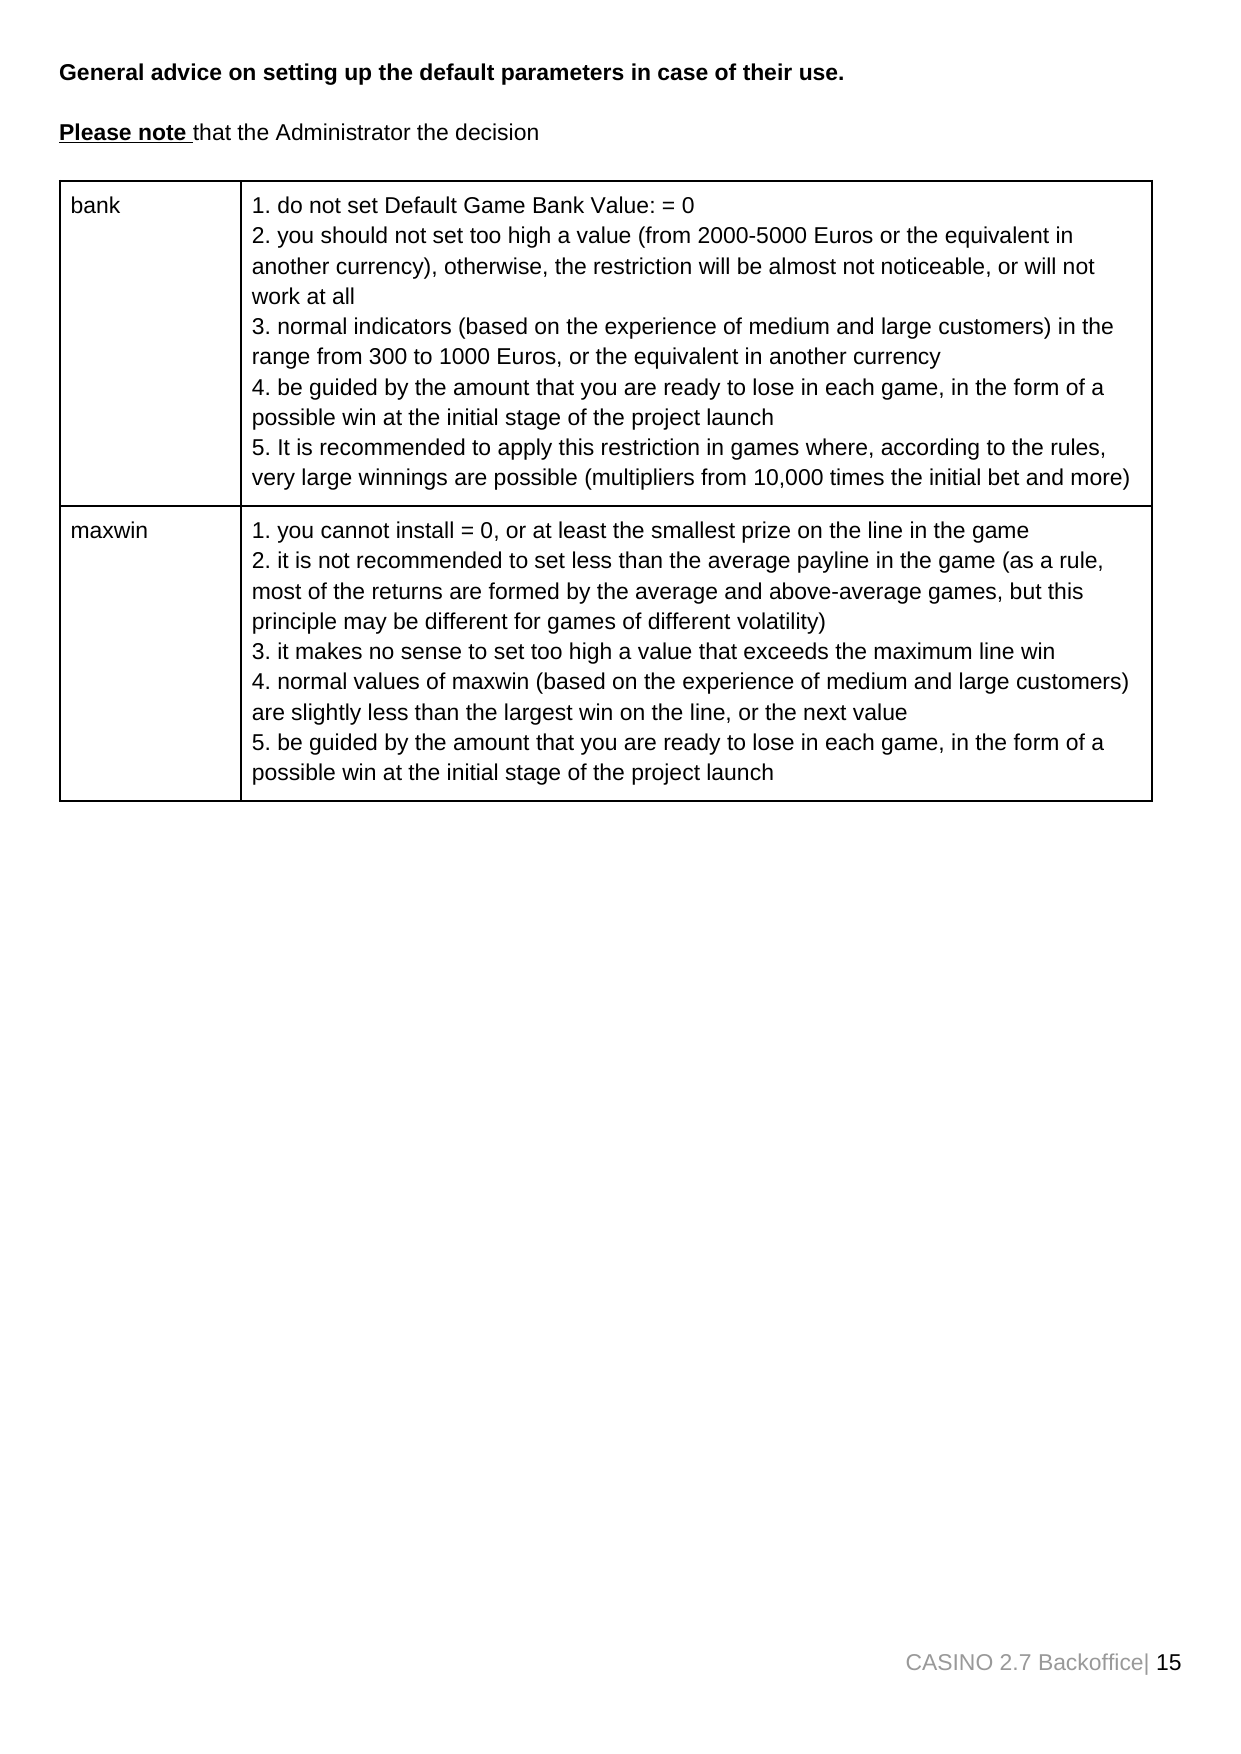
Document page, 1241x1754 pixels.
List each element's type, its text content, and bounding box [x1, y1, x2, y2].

table_cell maxwin [61, 507, 240, 799]
table_cell 1. you cannot install = 0, or at least the smallest prize on the line in the game 2. it is not recommended to set less than the average payline in the game (as a rule, most of the returns are formed by the average and above-average games, but this principle may be different for games of different volatility) 3. it makes no sense to set too high a value that exceeds the maximum line win 4. normal values of maxwin (based on the experience of medium and large customers) are slightly less than the largest win on the line, or the next value 5. be guided by the amount that you are ready to lose in each game, in the form of a possible win at the initial stage of the project launch [242, 507, 1151, 799]
text Please note that the Administrator the decision [59, 119, 1181, 146]
text General advice on setting up the default parameters in case of their use. [59, 59, 1181, 85]
table_header 1. do not set Default Game Bank Value: = 0 2. you should not set too high a value (from 2000-5000 Euros or the equivalent in another currency), otherwise, the restriction will be almost not noticeable, or will not work at all 3. normal indicators (based on the experience of medium and large customers) in the range from 300 to 1000 Euros, or the equivalent in another currency 4. be guided by the amount that you are ready to lose in each game, in the form of a possible win at the initial stage of the project launch 5. It is recommended to apply this restriction in games where, according to the rules, very large winnings are possible (multipliers from 10,000 times the initial bet and more) [242, 182, 1151, 505]
table_header bank [61, 182, 240, 505]
